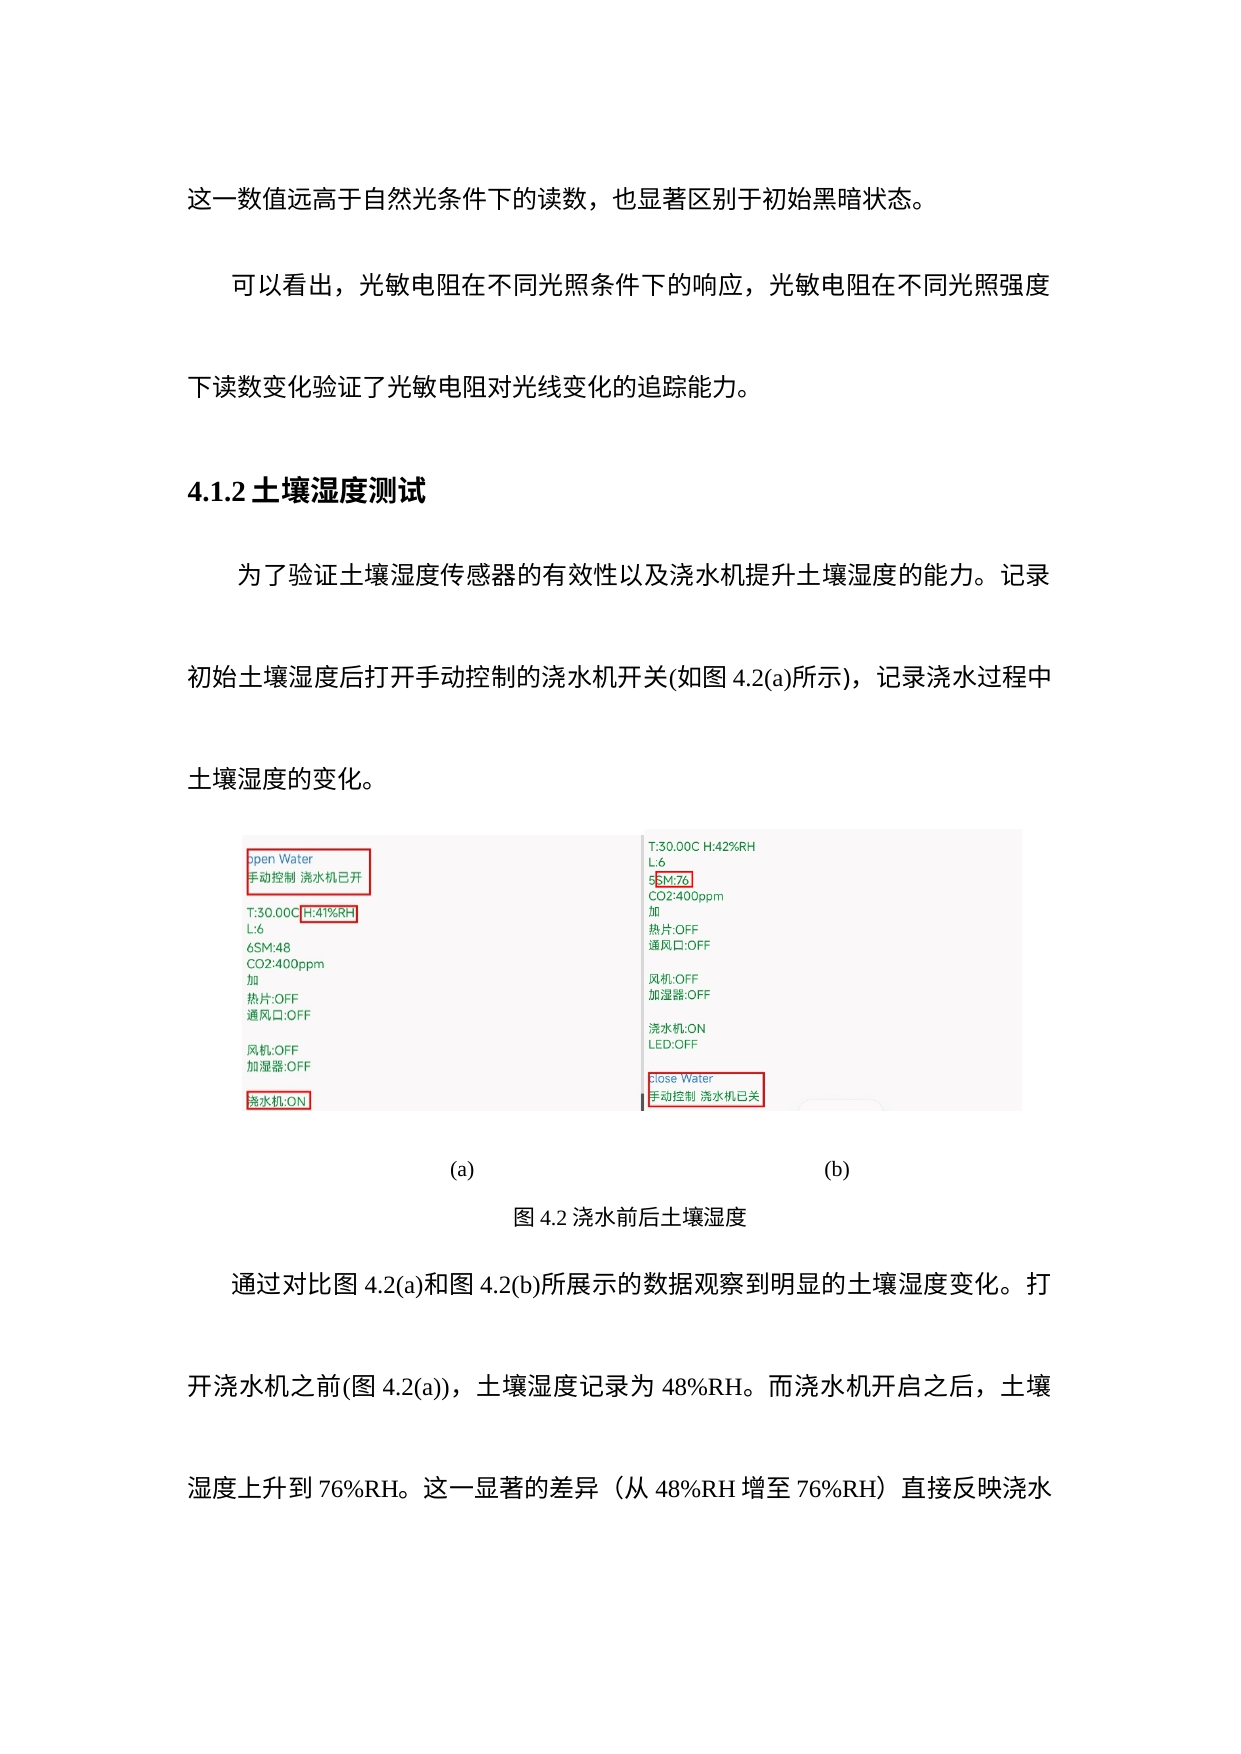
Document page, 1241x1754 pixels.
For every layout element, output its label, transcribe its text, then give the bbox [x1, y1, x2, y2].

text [187, 1248, 1053, 1520]
text (a) (b) [187, 1152, 1053, 1186]
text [187, 164, 1053, 232]
text 可以看出，光敏电阻在不同光照条件下的响应，光敏电阻在不同光照强度下读数变化验证了光敏电阻对光线变化的追踪能力。 [187, 250, 1053, 420]
text 4.1.2土壤湿度测试 [187, 455, 1053, 523]
picture [241, 829, 1023, 1111]
text 为了验证土壤湿度传感器的有效性以及浇水机提升土壤湿度的能力。记录初始土壤湿度后打开手动控制的浇水机开关(如图4.2(a)所示)，记录浇水过程中土壤湿度的变化。 [187, 540, 1053, 811]
text 图4.2 浇水前后土壤湿度 [187, 1199, 1053, 1233]
